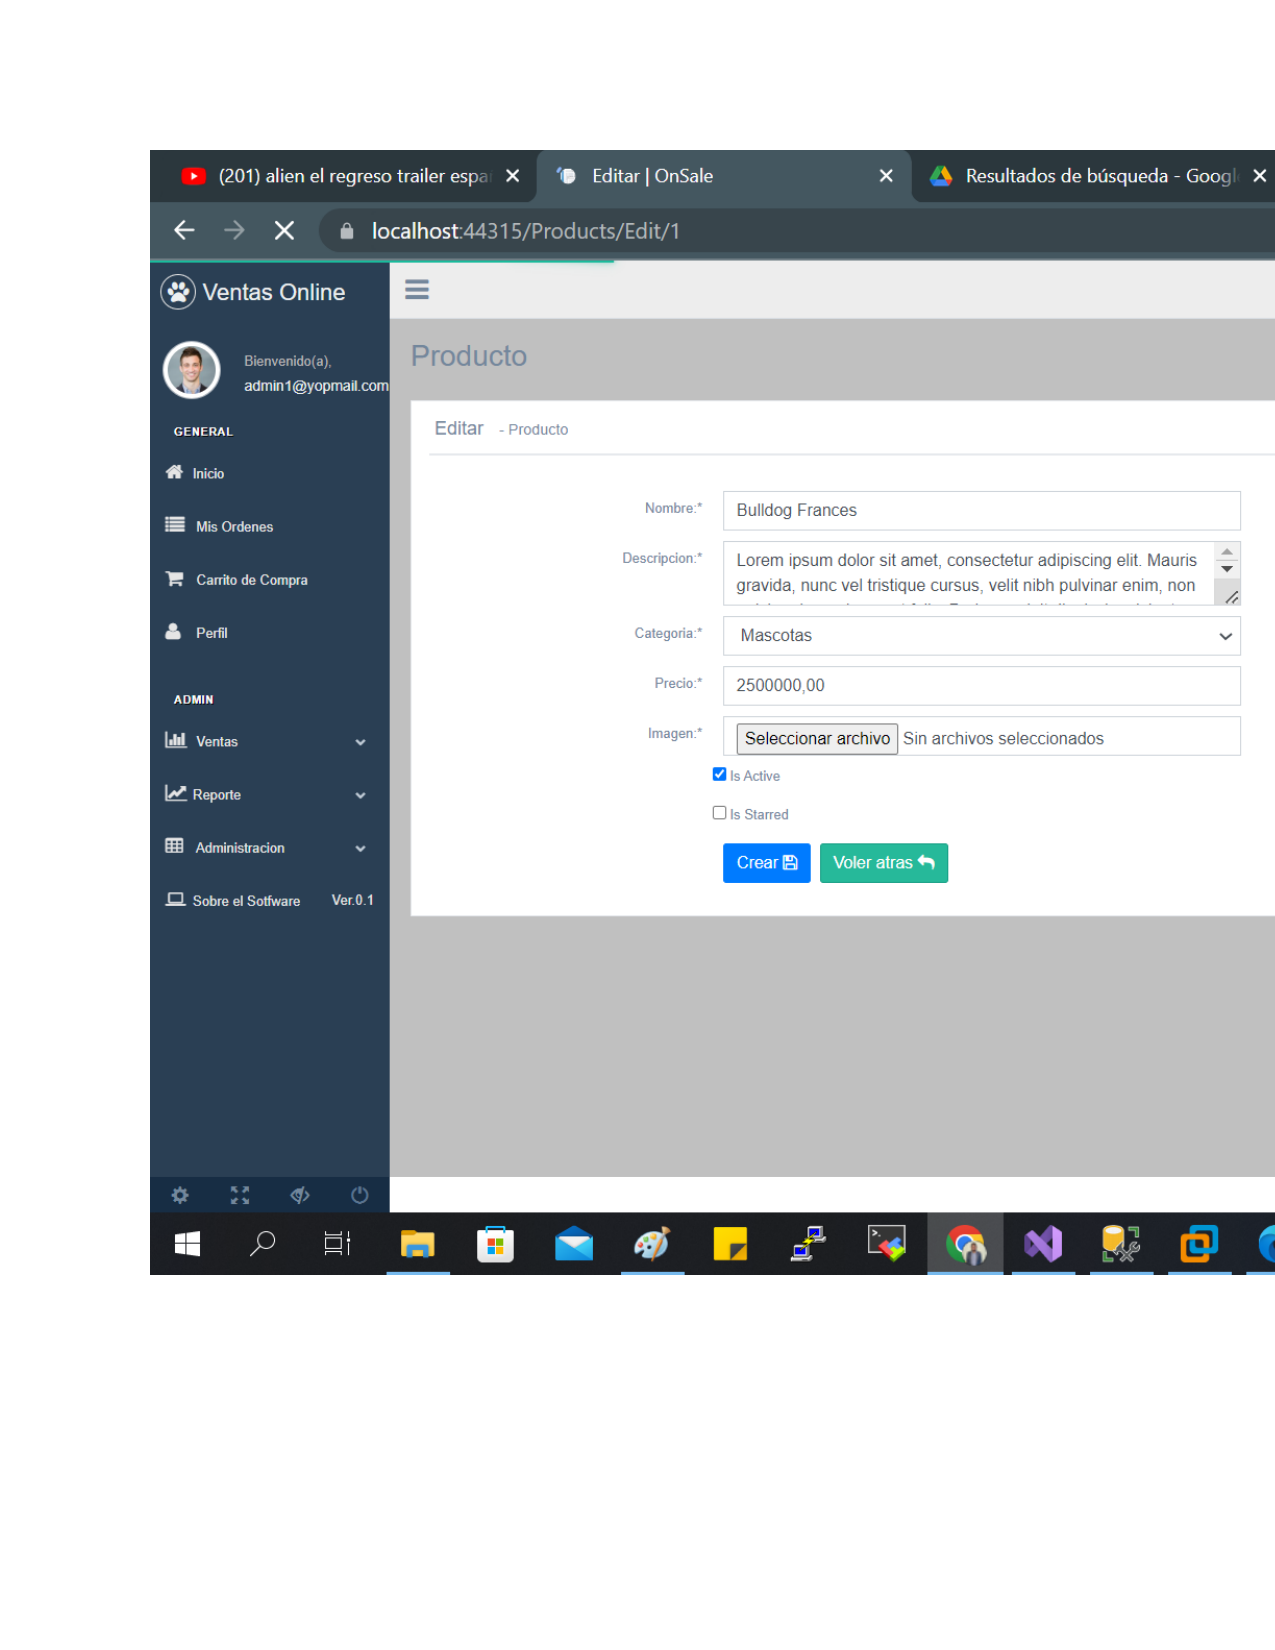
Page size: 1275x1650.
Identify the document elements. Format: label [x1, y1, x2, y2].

picture [150, 150, 1275, 1275]
